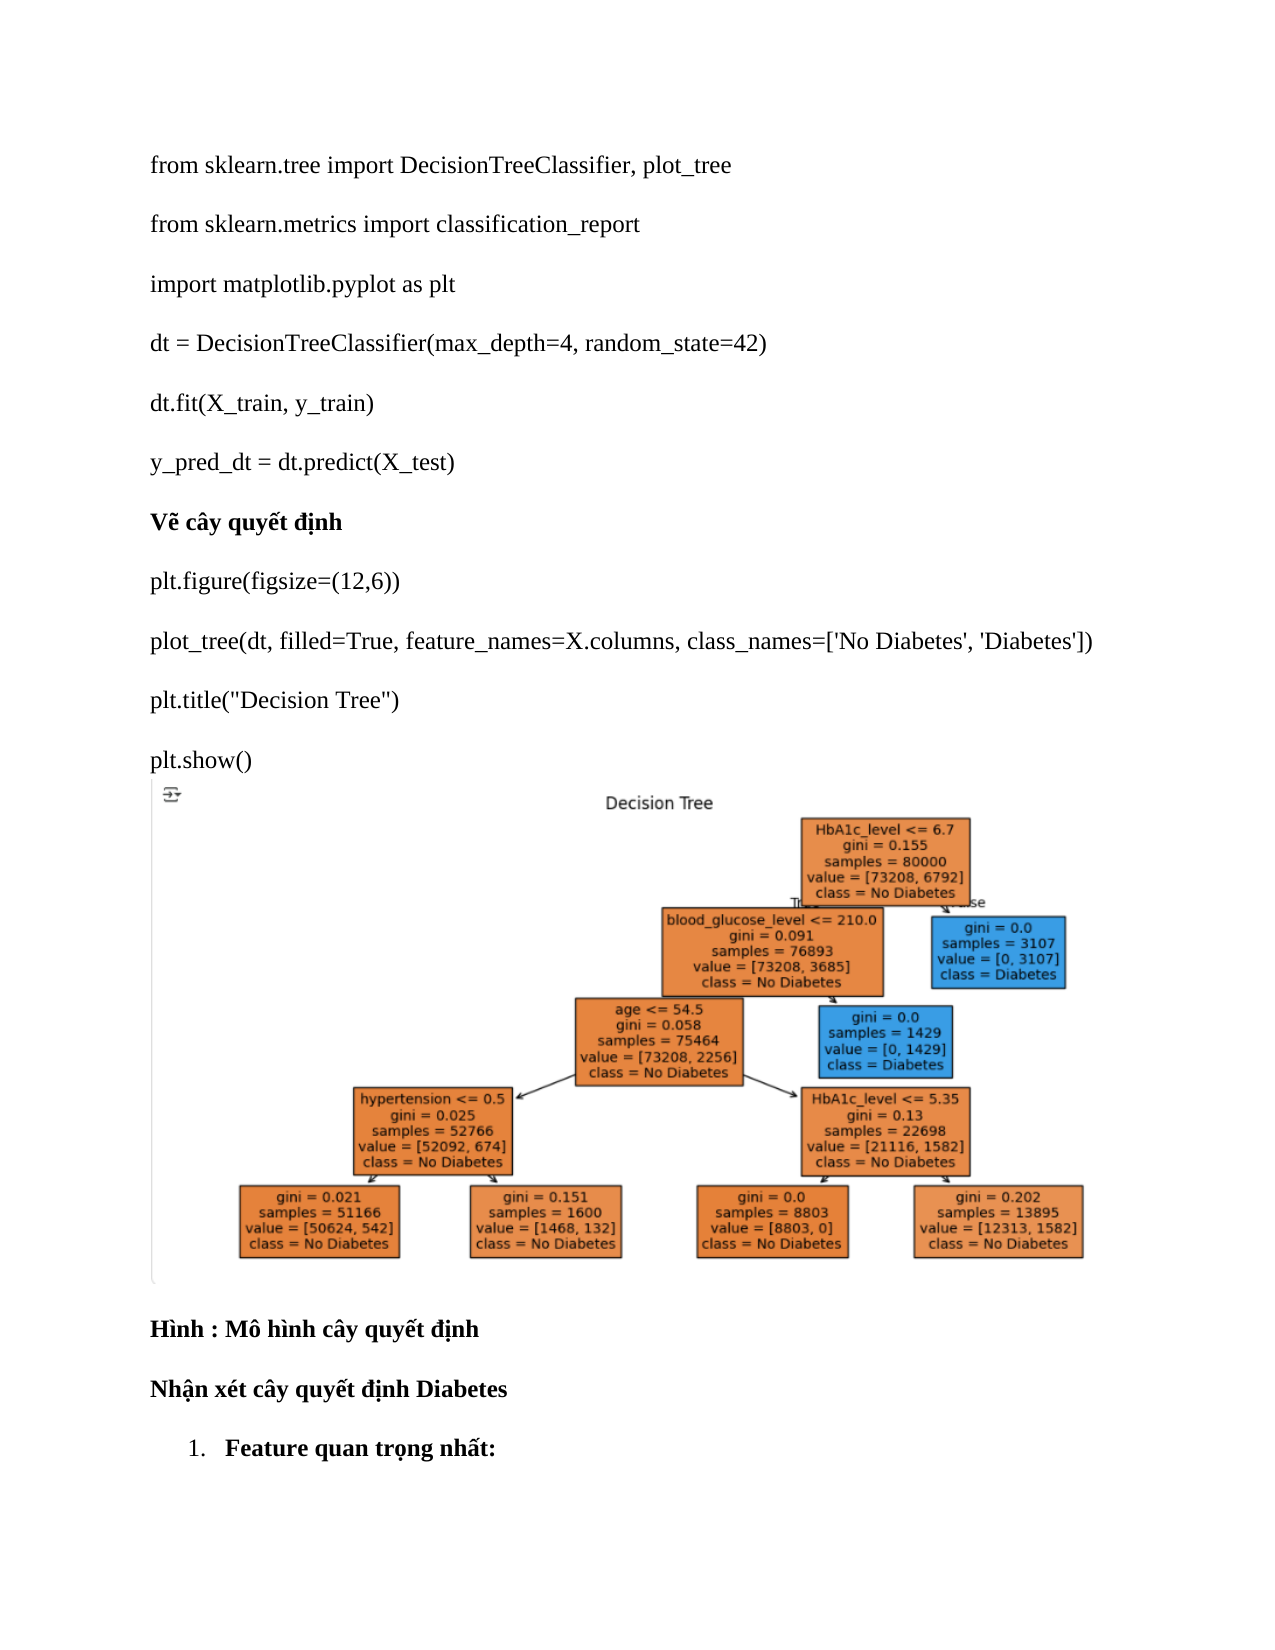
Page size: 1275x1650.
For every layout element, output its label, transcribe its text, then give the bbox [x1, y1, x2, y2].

text import matplotlib.pyplot as plt [150, 269, 1125, 298]
text from sklearn.tree import DecisionTreeClassifier, plot_tree [150, 150, 1125, 179]
text Hình : Mô hình cây quyết định [150, 1314, 1125, 1343]
text plot_tree(dt, filled=True, feature_names=X.columns, class_names=['No Diabetes', 'Diabetes']) [150, 626, 1125, 654]
text plt.figure(figsize=(12,6)) [150, 566, 1125, 595]
picture [150, 779, 1125, 1284]
text Vẽ cây quyết định [150, 507, 1125, 536]
text from sklearn.metrics import classification_report [150, 209, 1125, 238]
text dt = DecisionTreeClassifier(max_depth=4, random_state=42) [150, 328, 1125, 357]
text dt.fit(X_train, y_train) [150, 388, 1125, 417]
list Feature quan trọng nhất: [187, 1433, 1125, 1462]
text plt.show() [150, 745, 1125, 779]
text y_pred_dt = dt.predict(X_test) [150, 447, 1125, 476]
text Nhận xét cây quyết định Diabetes [150, 1374, 1125, 1402]
text plt.title("Decision Tree") [150, 685, 1125, 714]
